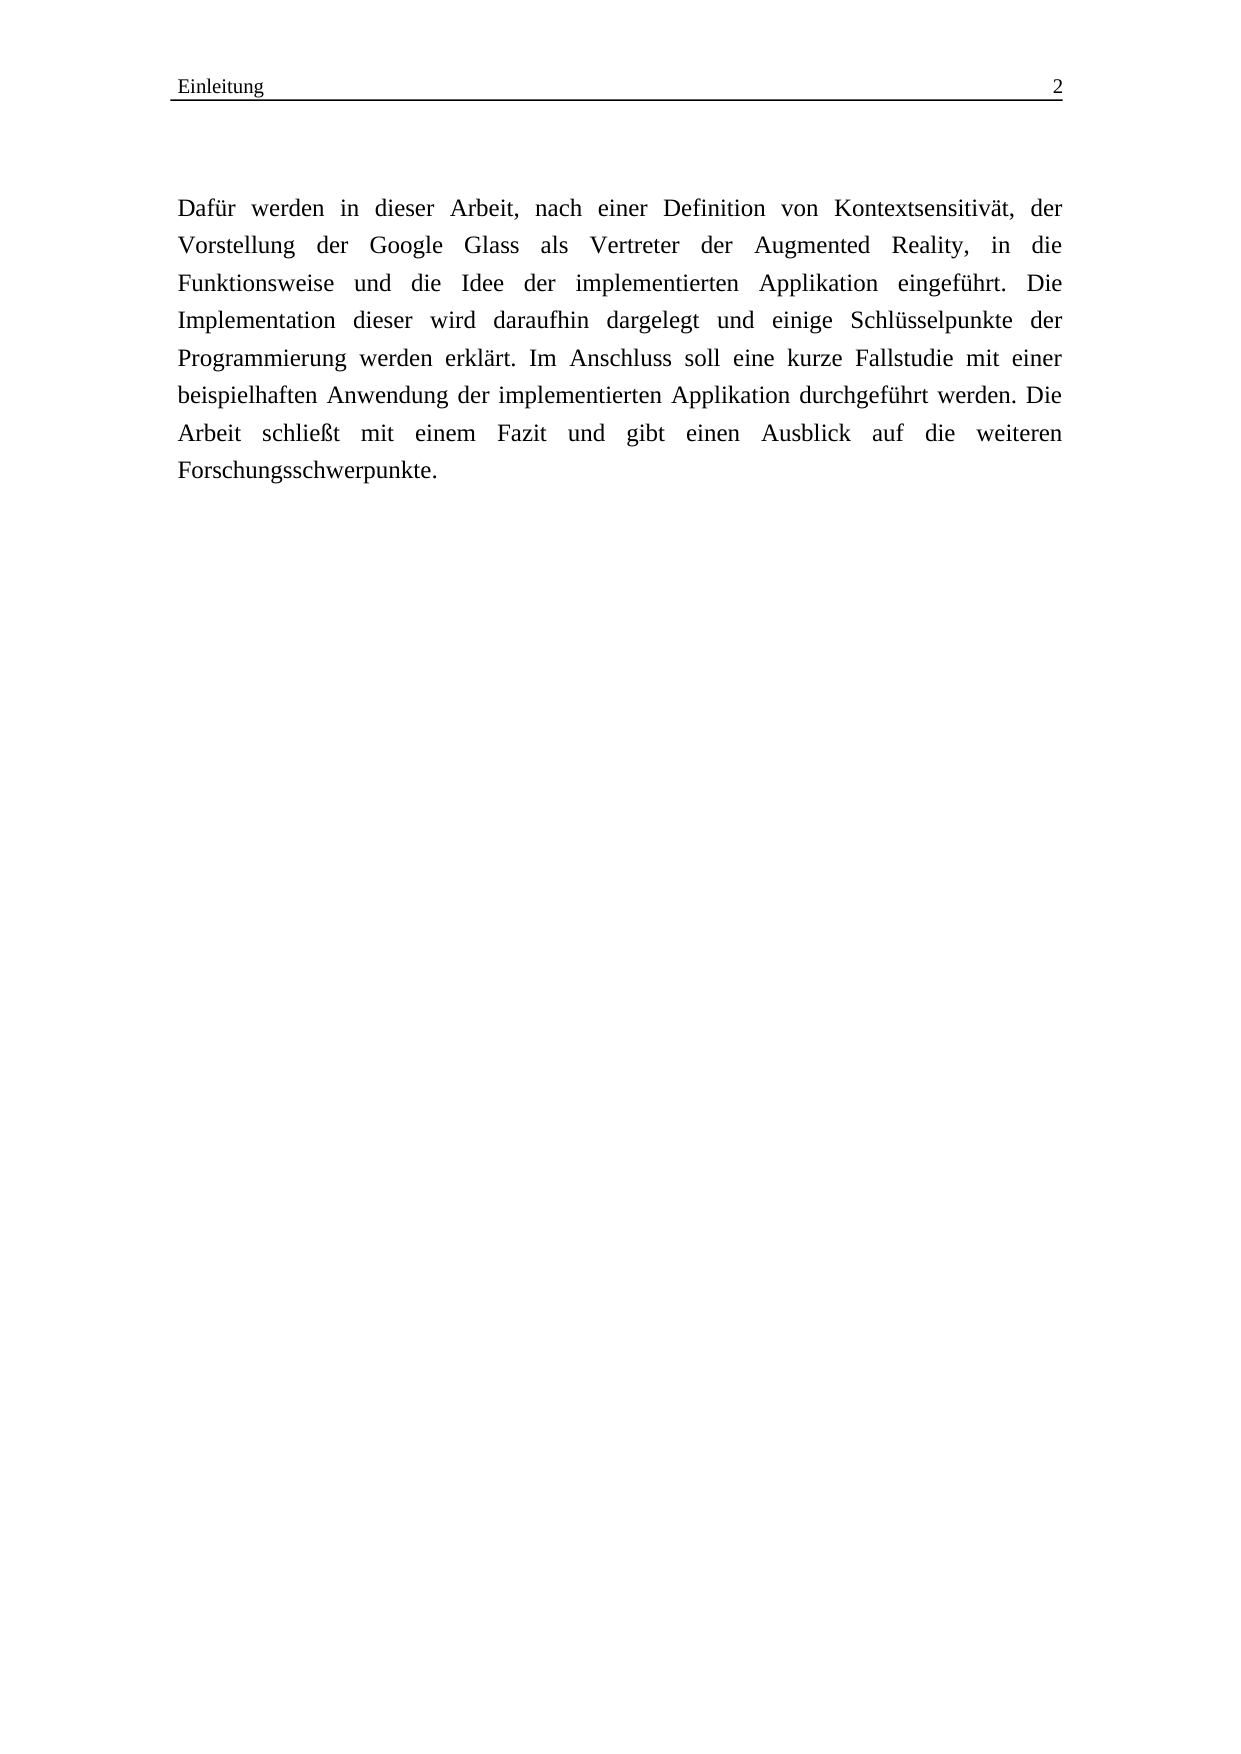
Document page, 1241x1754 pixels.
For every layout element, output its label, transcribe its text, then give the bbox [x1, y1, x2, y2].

text Dafür werden in dieser Arbeit, nach einer Definition von Kontextsensitivät, der Vorstellung der Google Glass als Vertreter der Augmented Reality, in die Funktionsweise und die Idee der implementierten Applikation eingeführt. Die Implementation dieser wird daraufhin dargelegt und einige Schlüsselpunkte der Programmierung werden erklärt. Im Anschluss soll eine kurze Fallstudie mit einer beispielhaften Anwendung der implementierten Applikation durchgeführt werden. Die Arbeit schließt mit einem Fazit und gibt einen Ausblick auf die weiteren Forschungsschwerpunkte. [177, 184, 1063, 484]
